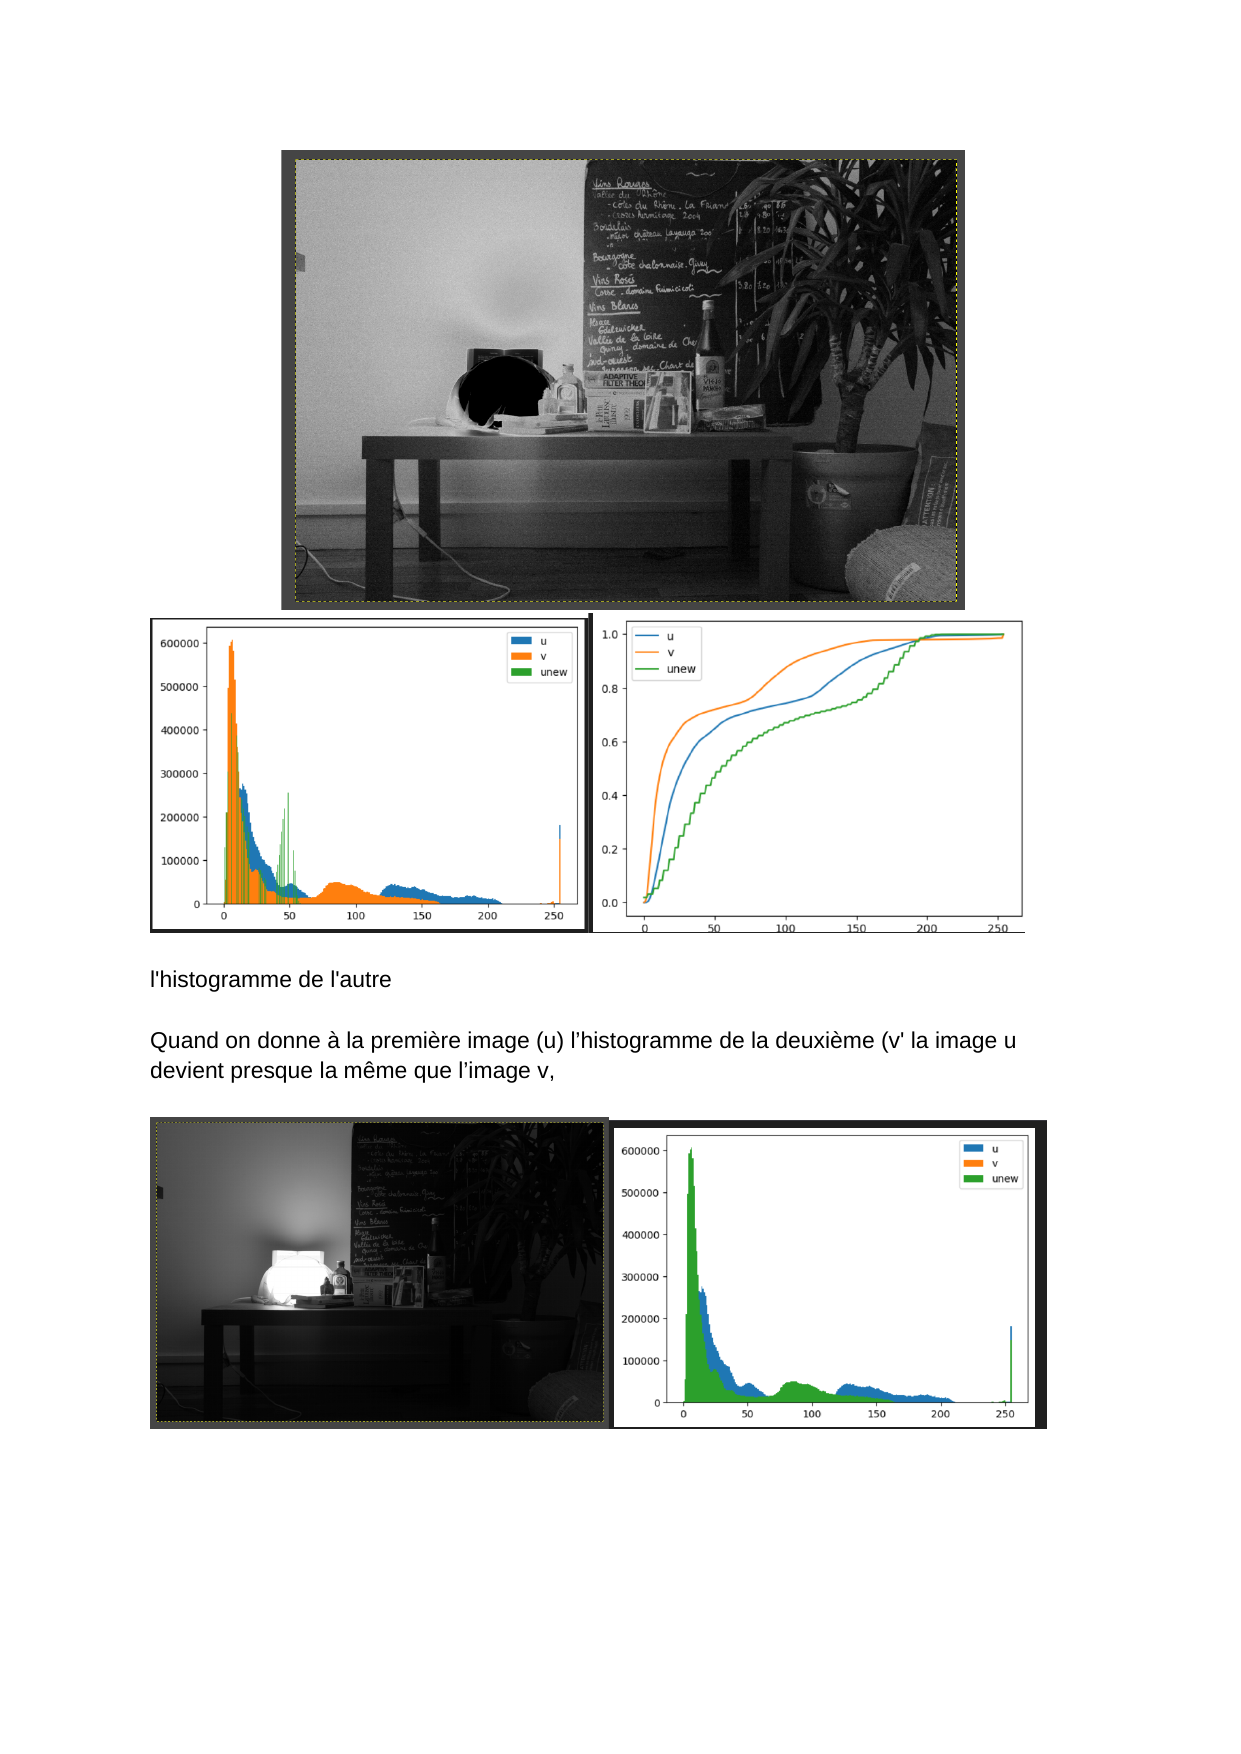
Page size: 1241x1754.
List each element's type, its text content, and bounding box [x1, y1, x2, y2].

text Quand on donne à la première image (u) l’histogramme de la deuxième (v' la image u devient presque la même que l’image v, [150, 1027, 1090, 1083]
picture [150, 1117, 1047, 1429]
picture [150, 613, 1025, 933]
text l'histogramme de l'autre [150, 966, 1090, 993]
picture [281, 150, 965, 610]
